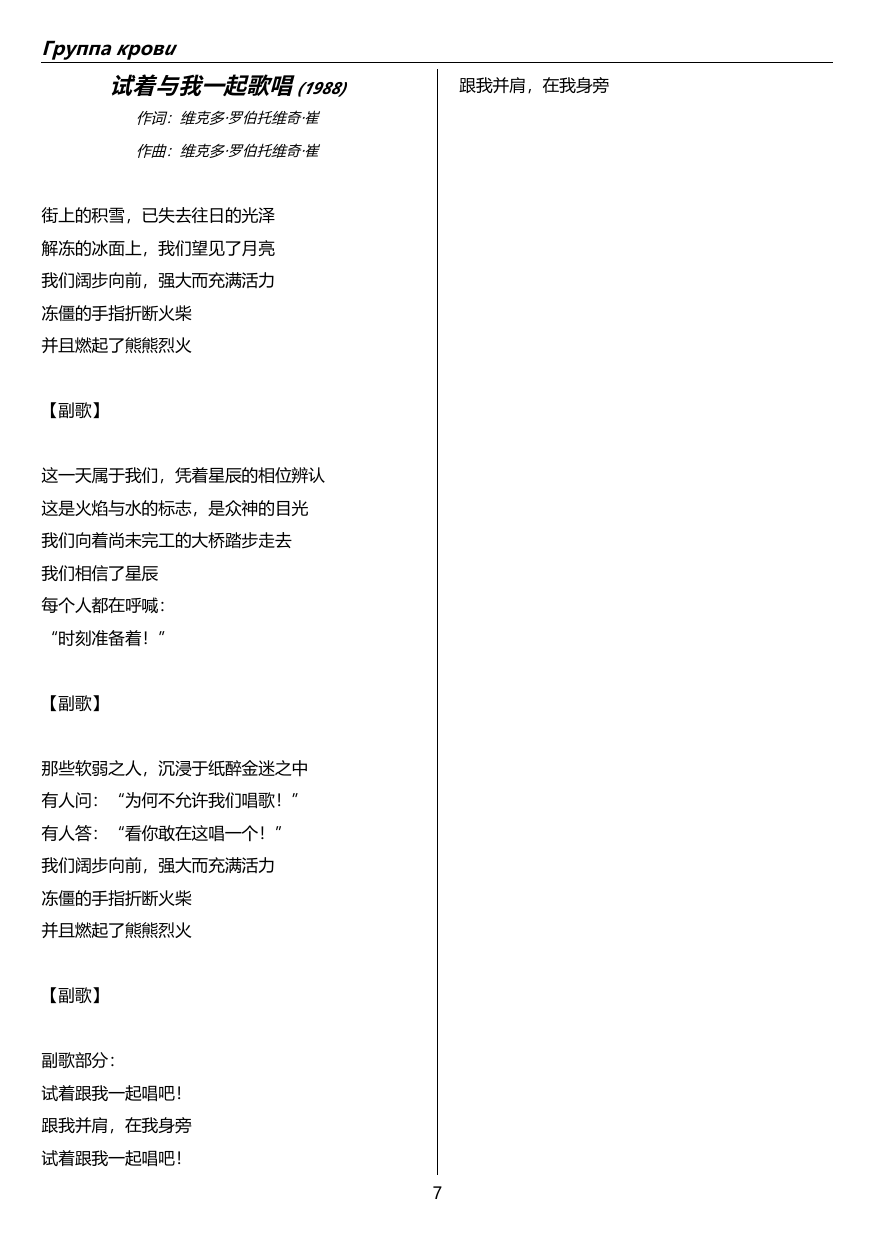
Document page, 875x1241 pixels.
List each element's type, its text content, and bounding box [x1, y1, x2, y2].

text 街上的积雪，已失去往日的光泽 [41, 199, 415, 232]
text 试着与我一起歌唱 (1988) [41, 69, 415, 102]
text 作词：维克多·罗伯托维奇·崔 [41, 102, 415, 134]
text 解冻的冰面上，我们望见了月亮 [41, 232, 415, 264]
text 冻僵的手指折断火柴 [41, 882, 415, 914]
text 作曲：维克多·罗伯托维奇·崔 [41, 134, 415, 167]
text “时刻准备着！” [41, 622, 415, 654]
text 我们阔步向前，强大而充满活力 [41, 264, 415, 297]
text 【副歌】 [41, 394, 415, 427]
text 并且燃起了熊熊烈火 [41, 329, 415, 362]
text 试着跟我一起唱吧！ [41, 1142, 415, 1174]
text 有人问：“为何不允许我们唱歌！” [41, 784, 415, 817]
text 我们向着尚未完工的大桥踏步走去 [41, 524, 415, 557]
text 试着跟我一起唱吧！ [41, 1077, 415, 1109]
text 跟我并肩，在我身旁 [41, 1109, 415, 1142]
text 冻僵的手指折断火柴 [41, 297, 415, 329]
text 副歌部分： [41, 1044, 415, 1077]
text 并且燃起了熊熊烈火 [41, 914, 415, 947]
text 【副歌】 [41, 687, 415, 719]
text 那些软弱之人，沉浸于纸醉金迷之中 [41, 752, 415, 784]
text 这一天属于我们，凭着星辰的相位辨认 [41, 459, 415, 492]
text 每个人都在呼喊： [41, 589, 415, 622]
text 这是火焰与水的标志，是众神的目光 [41, 492, 415, 524]
text 我们阔步向前，强大而充满活力 [41, 849, 415, 882]
text 【副歌】 [41, 979, 415, 1012]
text 有人答：“看你敢在这唱一个！” [41, 817, 415, 849]
text 我们相信了星辰 [41, 557, 415, 589]
text 跟我并肩，在我身旁 [459, 69, 833, 102]
